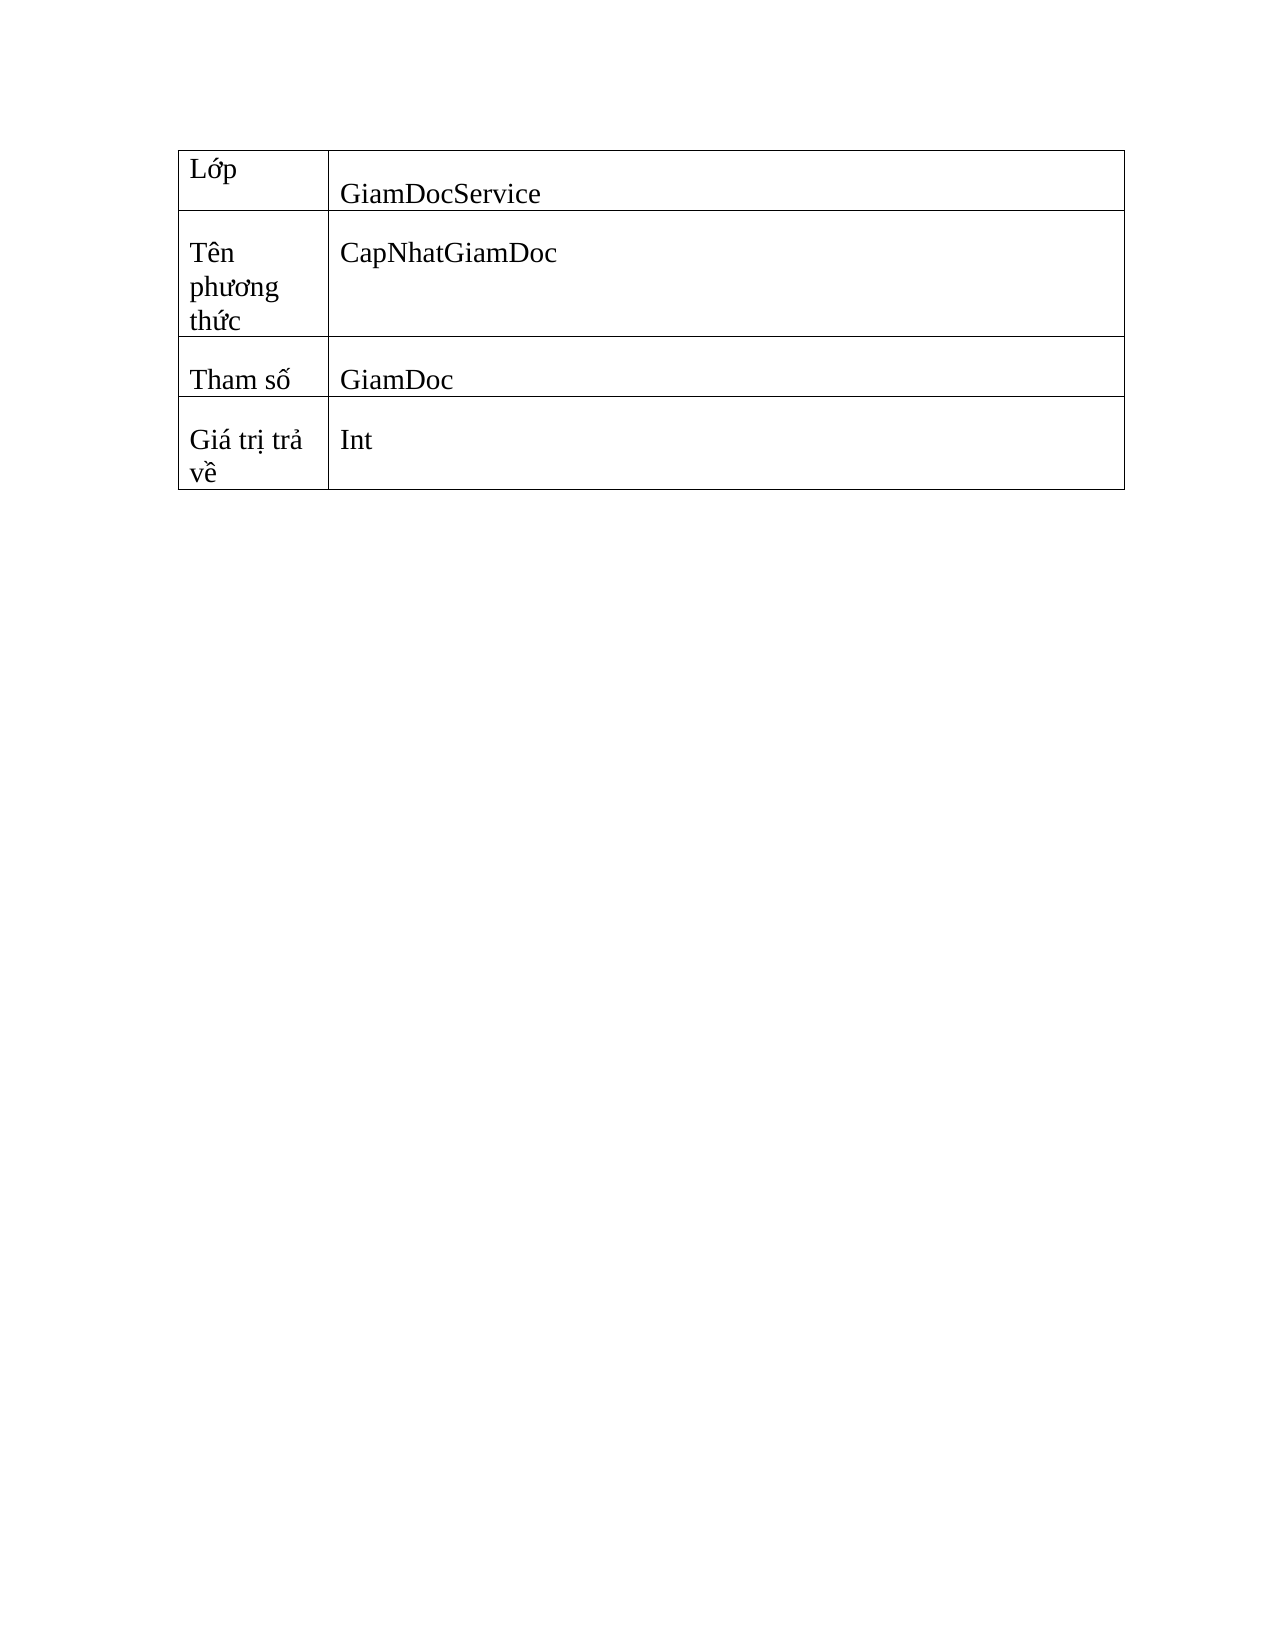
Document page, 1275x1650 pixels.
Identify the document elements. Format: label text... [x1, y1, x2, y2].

table_cell GiamDocService [329, 151, 1124, 209]
table_cell Tên phương thức [179, 211, 328, 336]
table_cell Giá trị trả về [179, 397, 328, 489]
table_cell Int [329, 397, 1124, 489]
table_cell GiamDoc [329, 337, 1124, 396]
table_cell CapNhatGiamDoc [329, 211, 1124, 336]
table_cell Tham số [179, 337, 328, 396]
table_cell Lớp [179, 151, 328, 209]
